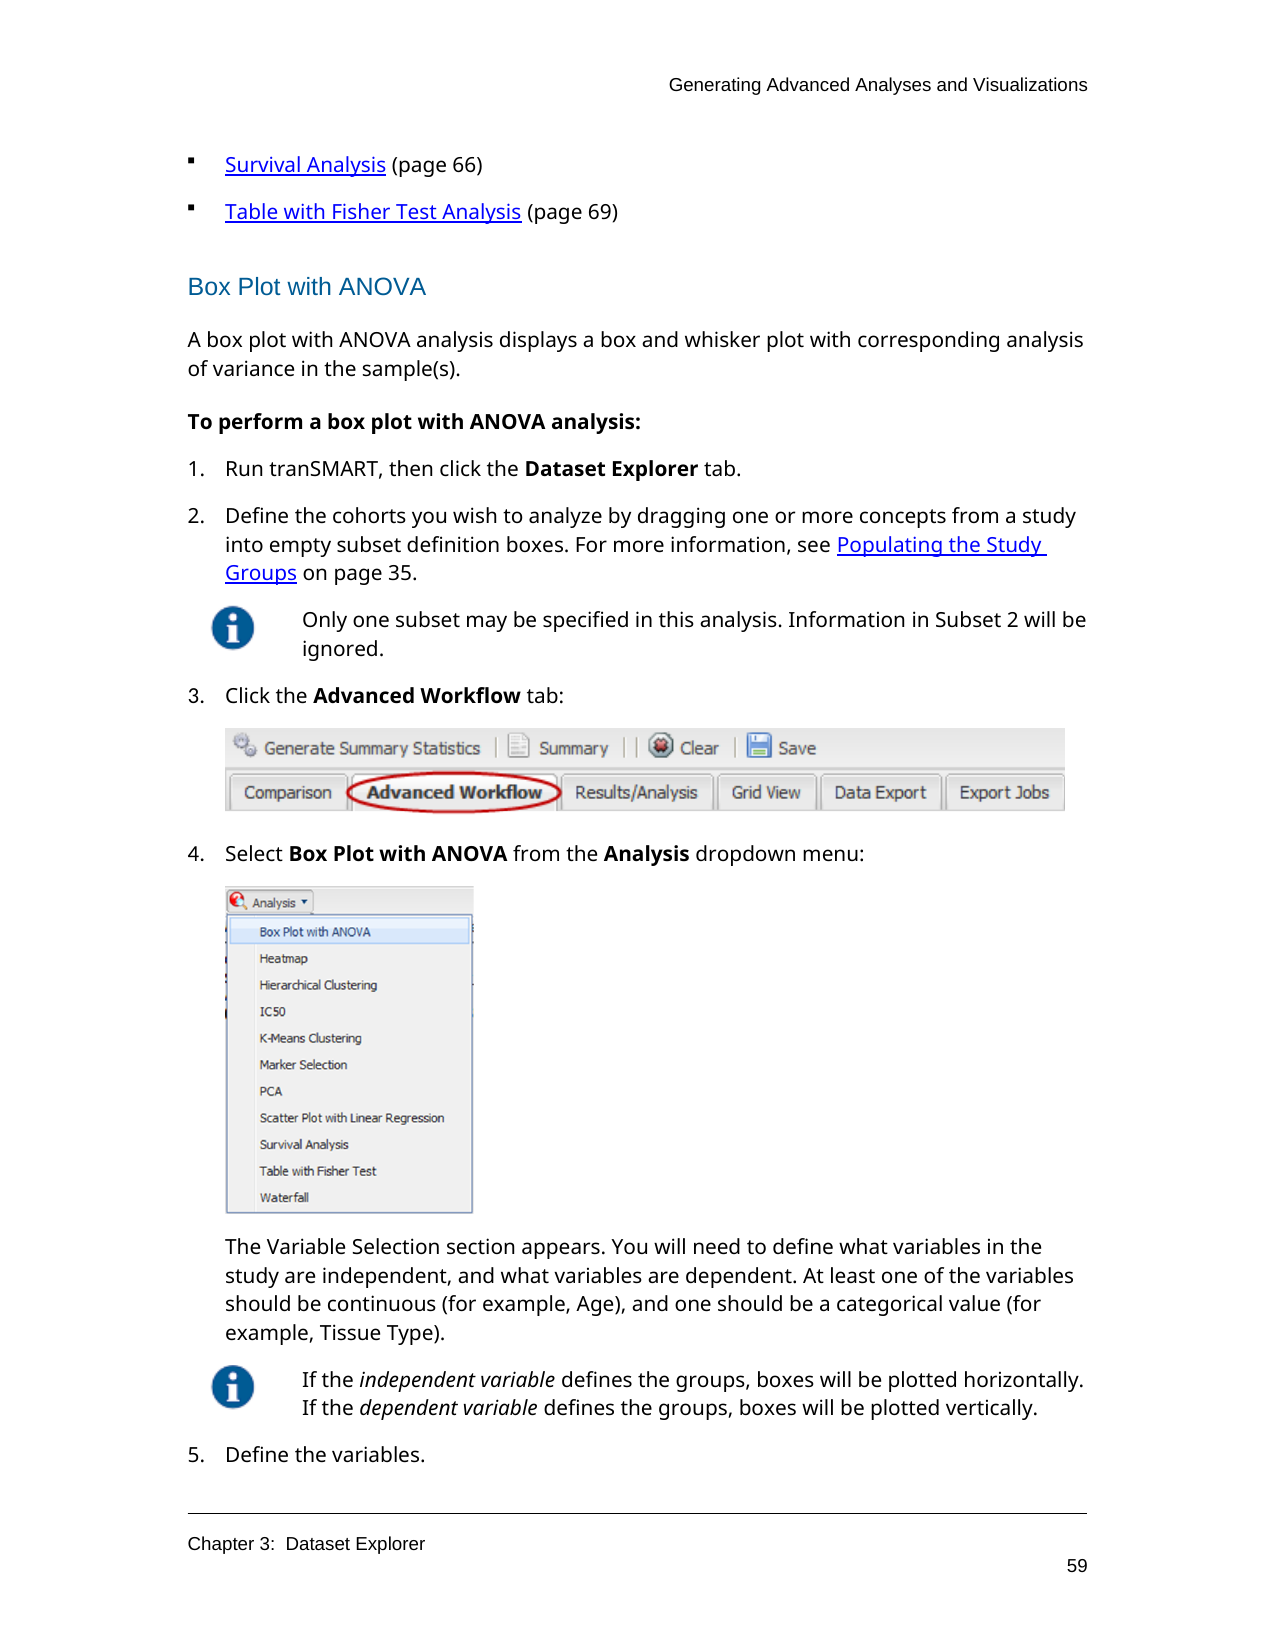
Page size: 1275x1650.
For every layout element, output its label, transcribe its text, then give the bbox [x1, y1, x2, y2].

subtitle Box Plot with ANOVA [187, 271, 1087, 300]
picture [205, 1365, 262, 1411]
list The Variable Selection section appears. You will need to define what variables in the study are independent, and what variables are dependent. At least one of the variables should be continuous (for example, Age), and one should be a categorical value (for example, Tissue Type). [225, 1232, 1087, 1346]
table_header Only one subset may be specified in this analysis. Information in Subset 2 will be ignored. [291, 606, 1099, 681]
table_header [176, 1365, 291, 1441]
table_header If the independent variable defines the groups, boxes will be plotted horizontally. If the dependent variable defines the groups, boxes will be plotted vertically. [291, 1365, 1099, 1441]
table_header [176, 606, 291, 681]
picture [225, 728, 1065, 821]
text A box plot with ANOVA analysis displays a box and whisker plot with corresponding analysis of variance in the sample(s). [187, 325, 1087, 382]
list Select Box Plot with ANOVA from the Analysis dropdown menu: [187, 839, 1087, 868]
list Define the variables. [187, 1441, 1087, 1469]
list Run tranSMART, then click the Dataset Explorer tab. [187, 454, 1087, 483]
list To perform a box plot with ANOVA analysis: [187, 407, 1087, 436]
picture [225, 886, 474, 1214]
picture [205, 605, 262, 651]
list Click the Advanced Workflow tab: [187, 681, 1087, 709]
